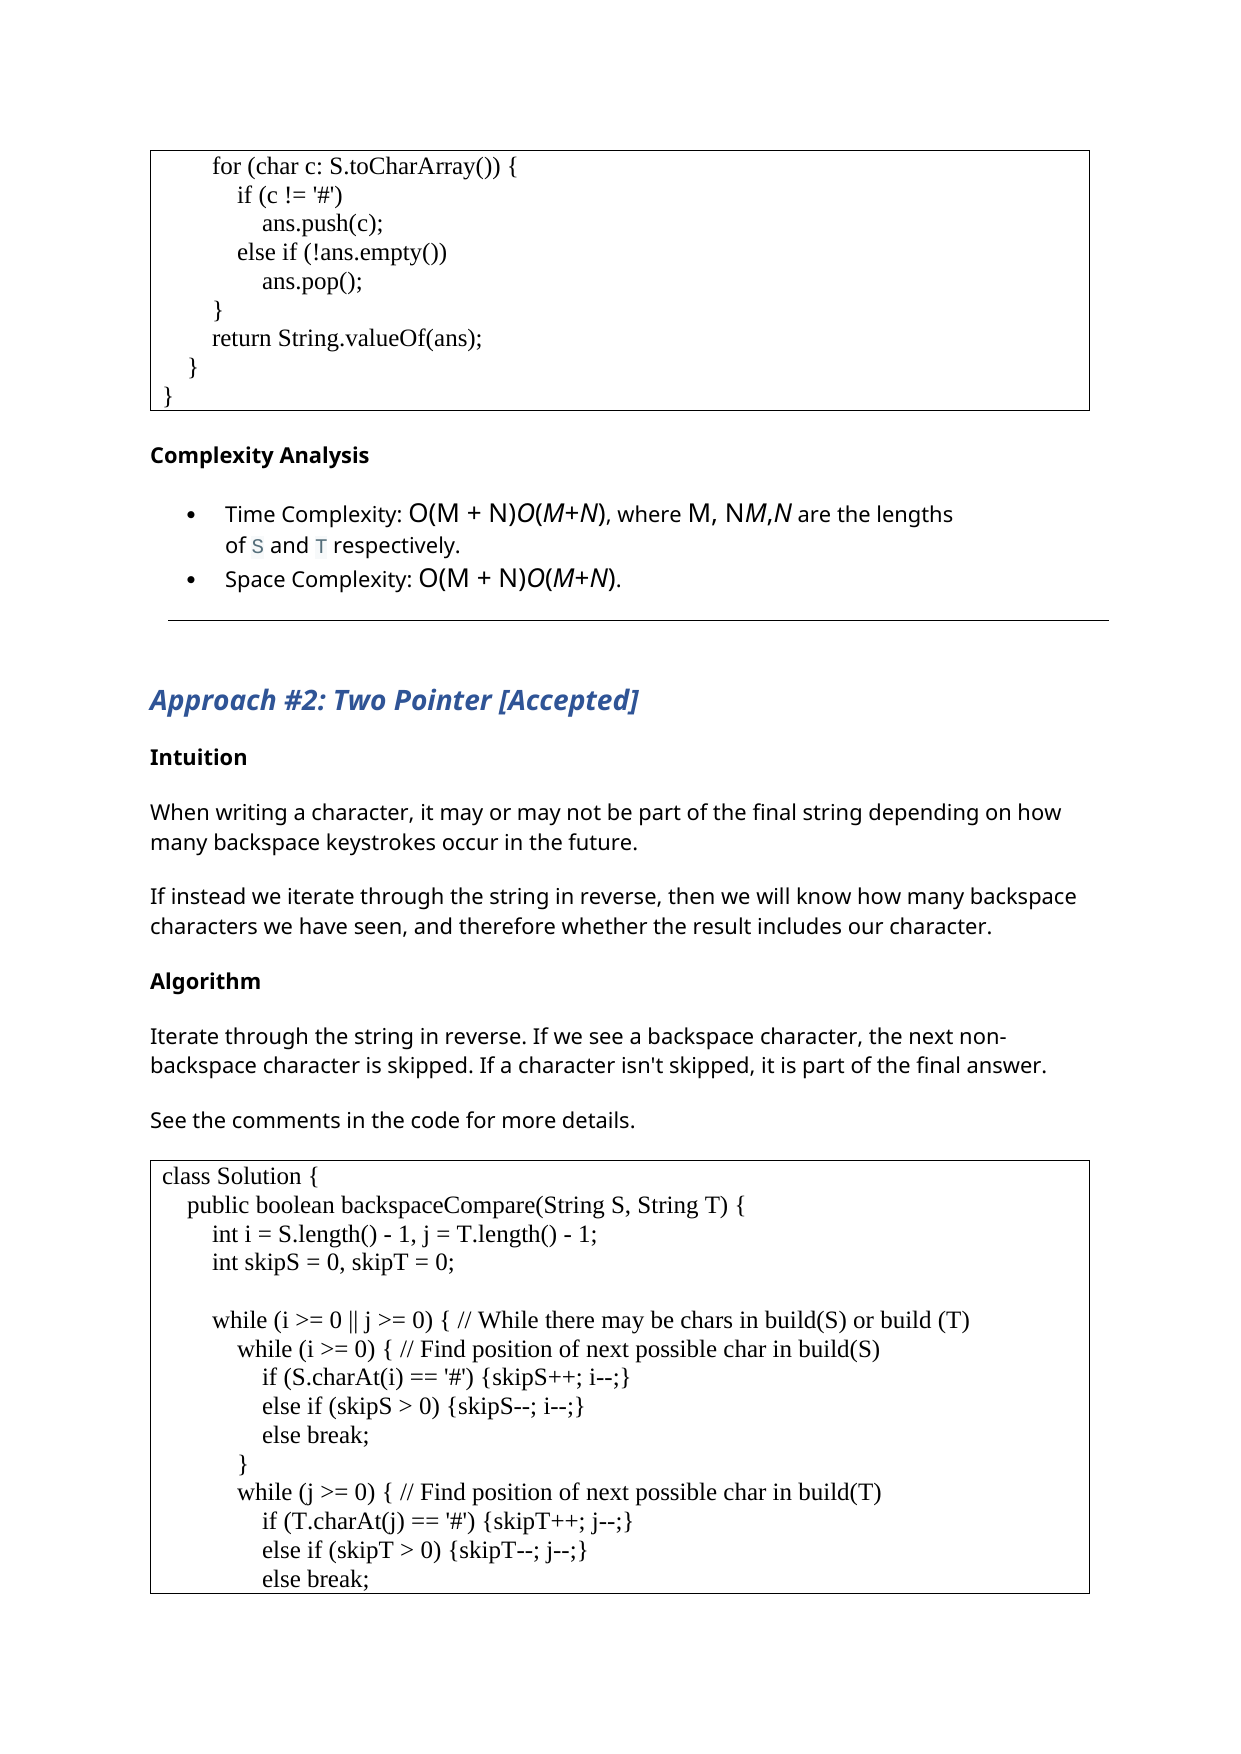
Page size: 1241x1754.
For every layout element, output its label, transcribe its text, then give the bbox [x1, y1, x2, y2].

text Algorithm [150, 966, 1090, 996]
list Space Complexity: O(M + N)O(M+N). [187, 560, 1090, 595]
list Time Complexity: O(M + N)O(M+N), where M, NM,N are the lengths of S and T respectively. [187, 494, 1090, 560]
text See the comments in the code for more details. [150, 1105, 1090, 1135]
text Intuition [150, 742, 1090, 772]
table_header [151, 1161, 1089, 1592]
text Complexity Analysis [150, 439, 1090, 469]
text Iterate through the string in reverse. If we see a backspace character, the next non-backspace character is skipped. If a character isn't skipped, it is part of the final answer. [150, 1021, 1090, 1080]
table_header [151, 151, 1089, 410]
text When writing a character, it may or may not be part of the final string depending on how many backspace keystrokes occur in the future. [150, 797, 1090, 856]
subtitle Approach #2: Two Pointer [Accepted] [150, 680, 1090, 718]
text If instead we iterate through the string in reverse, then we will know how many backspace characters we have seen, and therefore whether the result includes our character. [150, 881, 1090, 941]
